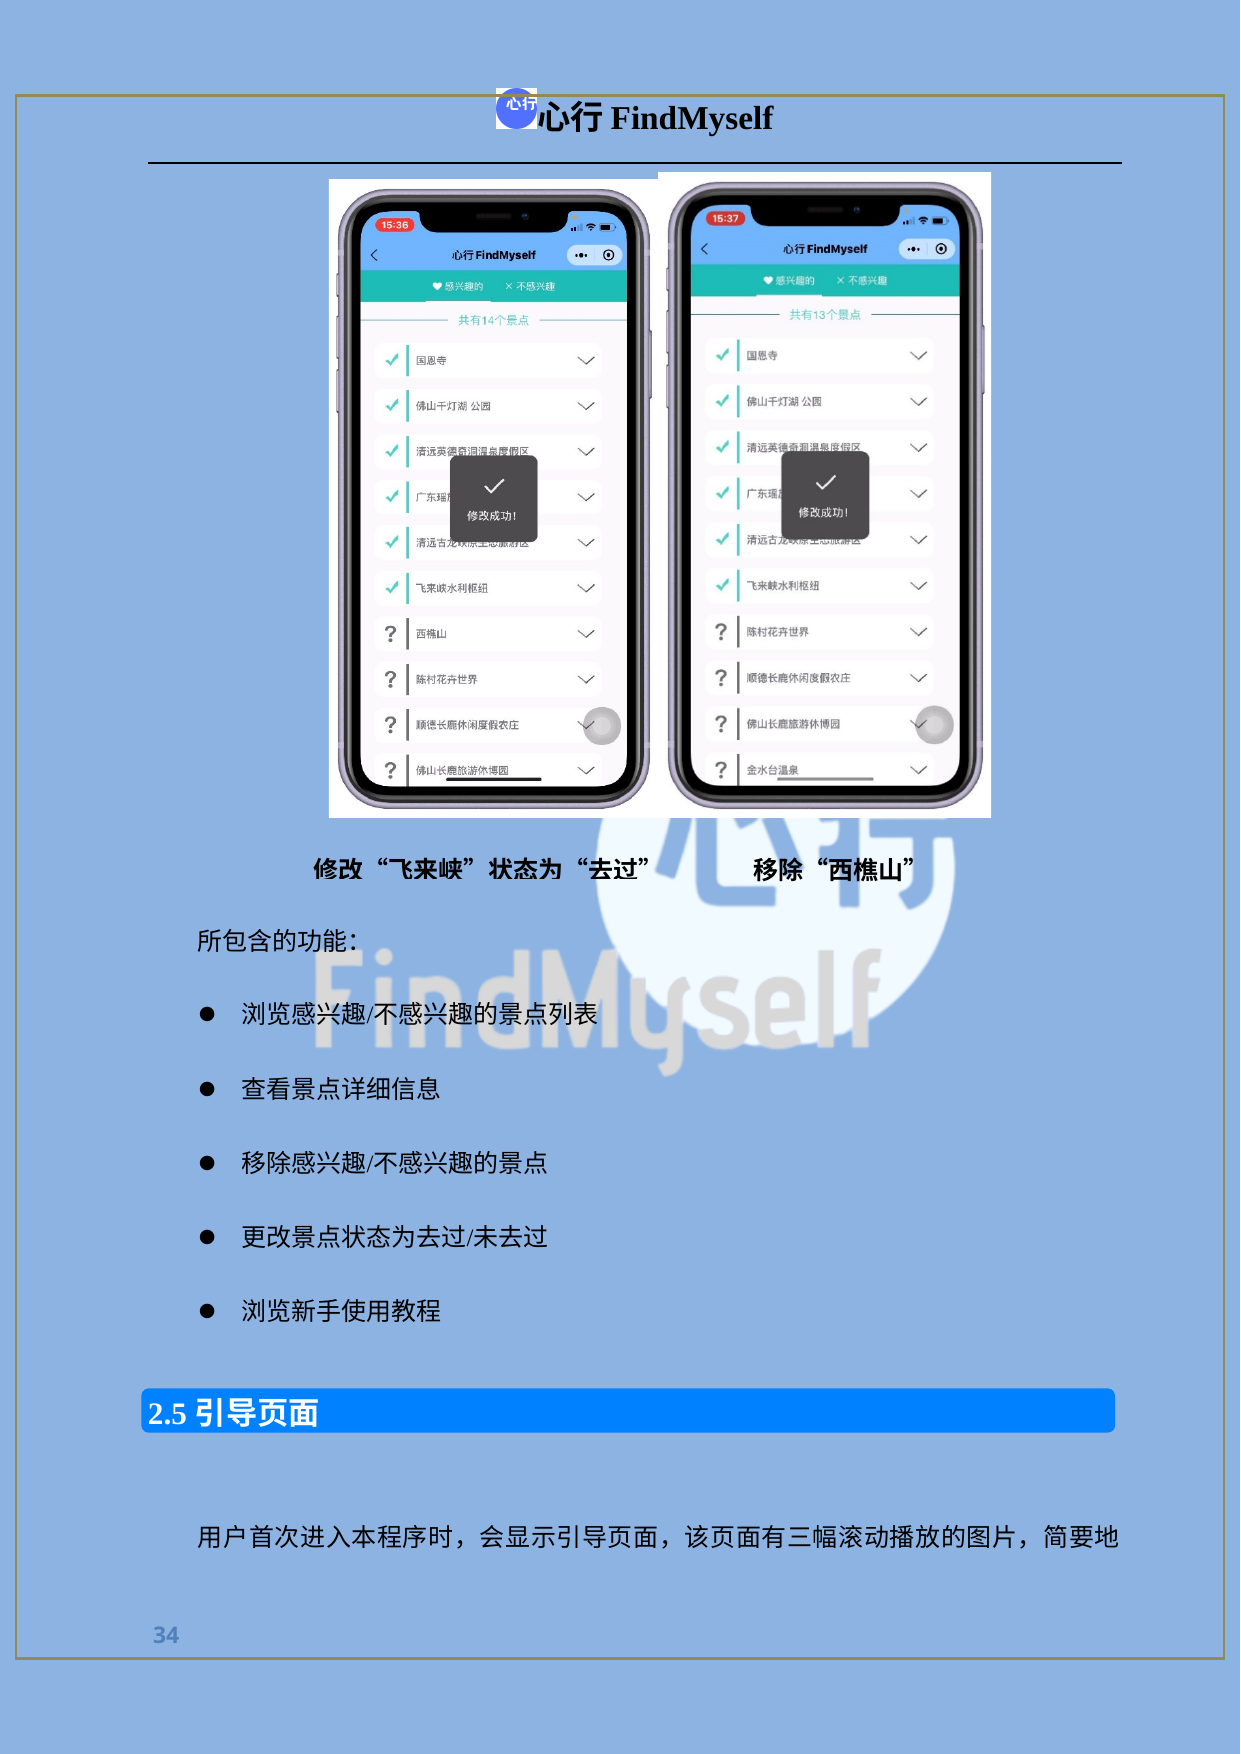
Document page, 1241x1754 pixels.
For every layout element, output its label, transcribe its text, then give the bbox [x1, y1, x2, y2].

list 浏览感兴趣/不感兴趣的景点列表 [198, 981, 1122, 1046]
text 所包含的功能： [148, 907, 1122, 972]
list 更改景点状态为去过/未去过 [198, 1203, 1122, 1268]
list 移除感兴趣/不感兴趣的景点 [198, 1129, 1122, 1194]
list 浏览新手使用教程 [198, 1277, 1122, 1342]
picture [328, 172, 992, 818]
text 2.5 引导页面 [148, 1378, 1122, 1443]
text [148, 1503, 1122, 1568]
picture [496, 88, 537, 94]
picture [496, 97, 537, 129]
list 查看景点详细信息 [198, 1055, 1122, 1120]
